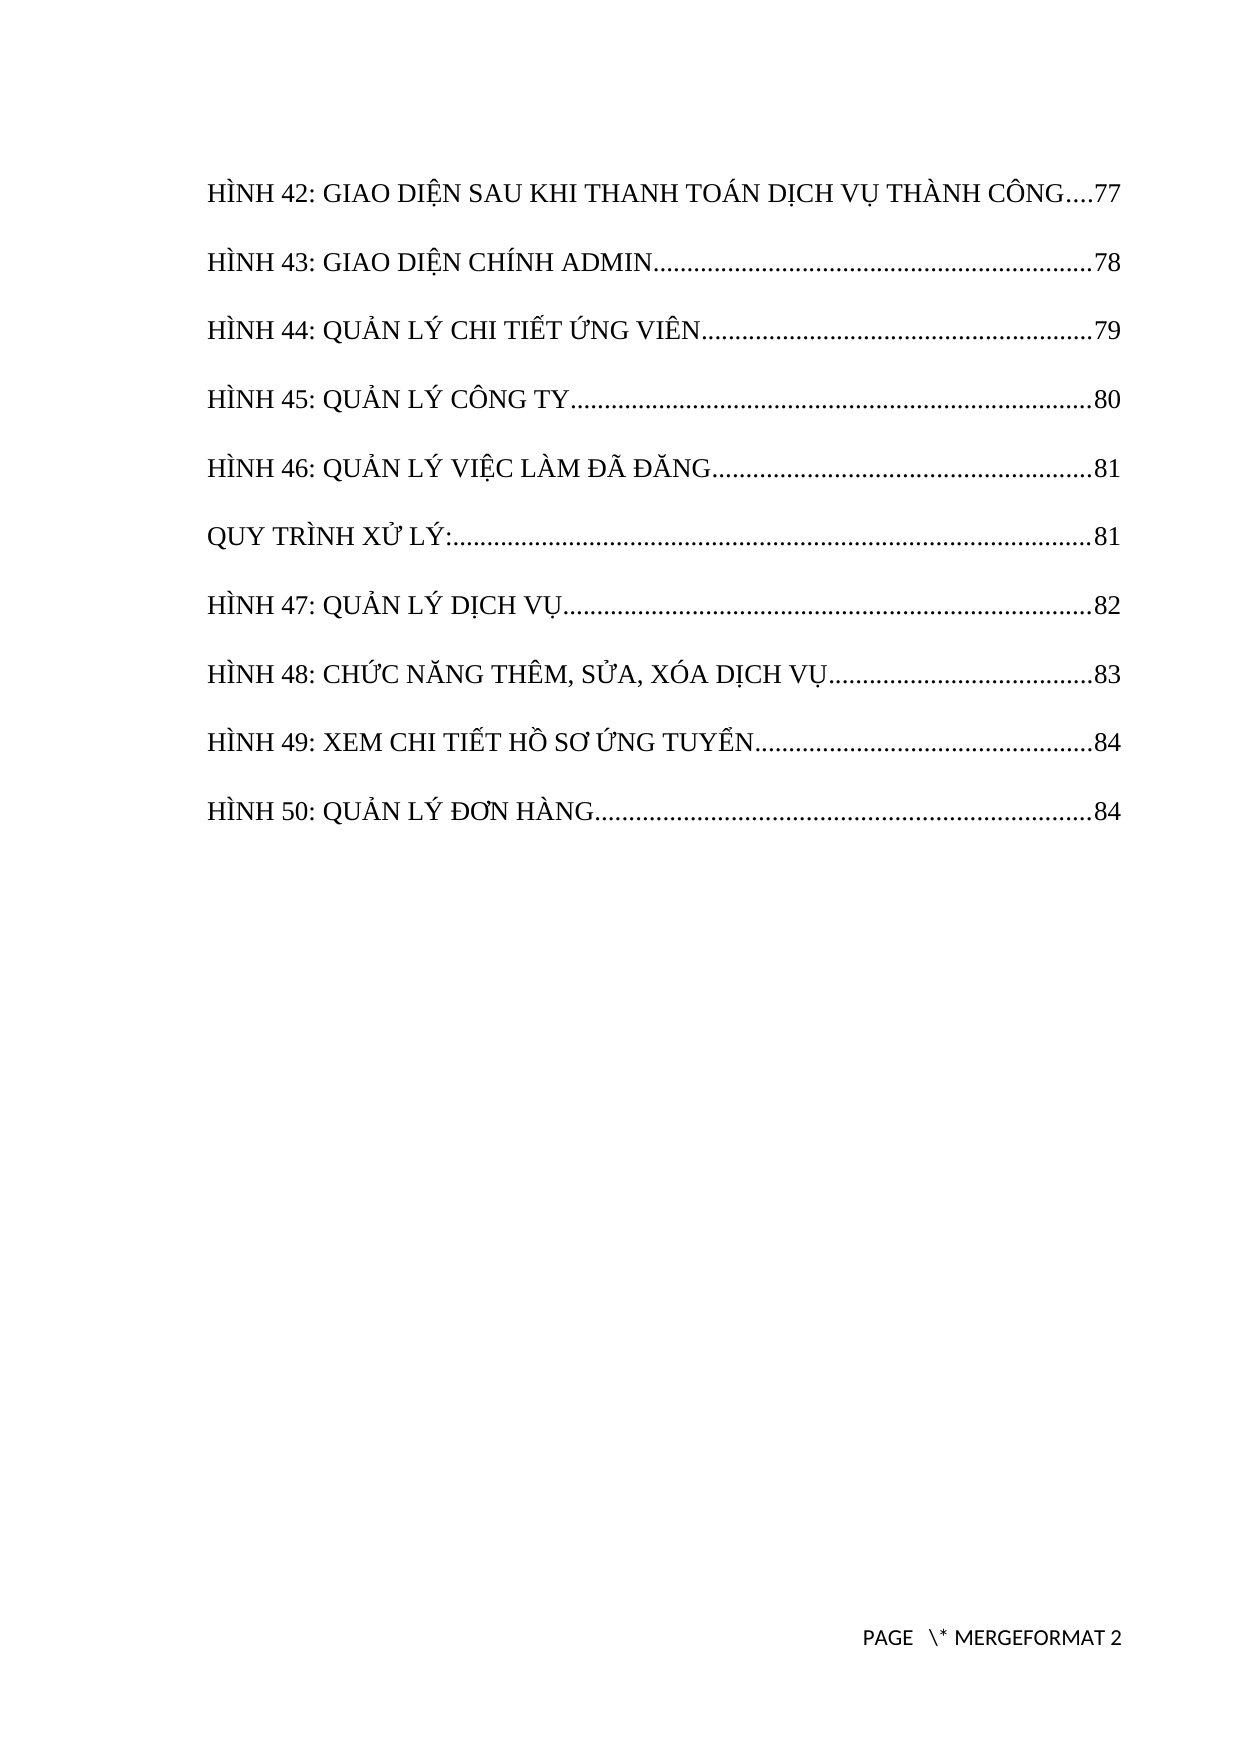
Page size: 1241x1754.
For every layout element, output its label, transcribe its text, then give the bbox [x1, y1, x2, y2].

text Hình 49: Xem chi tiết hồ sơ ứng tuyển 84 [207, 726, 1122, 757]
text Hình 42: Giao diện sau khi thanh toán dịch vụ thành công 77 [207, 177, 1122, 208]
text Hình 43: giao diện chính admin 78 [207, 246, 1122, 277]
text Hình 45: Quản lý công ty 80 [207, 383, 1122, 414]
text Hình 46: Quản lý việc làm đã đăng 81 [207, 452, 1122, 483]
text Hình 48: chức năng thêm, sửa, xóa dịch vụ 83 [207, 658, 1122, 689]
text Quy trình xử lý: 81 [207, 520, 1122, 552]
text Hình 47: Quản lý dịch vụ 82 [207, 589, 1122, 620]
text Hình 44: Quản lý chi tiết ứng viên 79 [207, 314, 1122, 346]
text Hình 50: Quản lý đơn hàng 84 [207, 795, 1122, 826]
